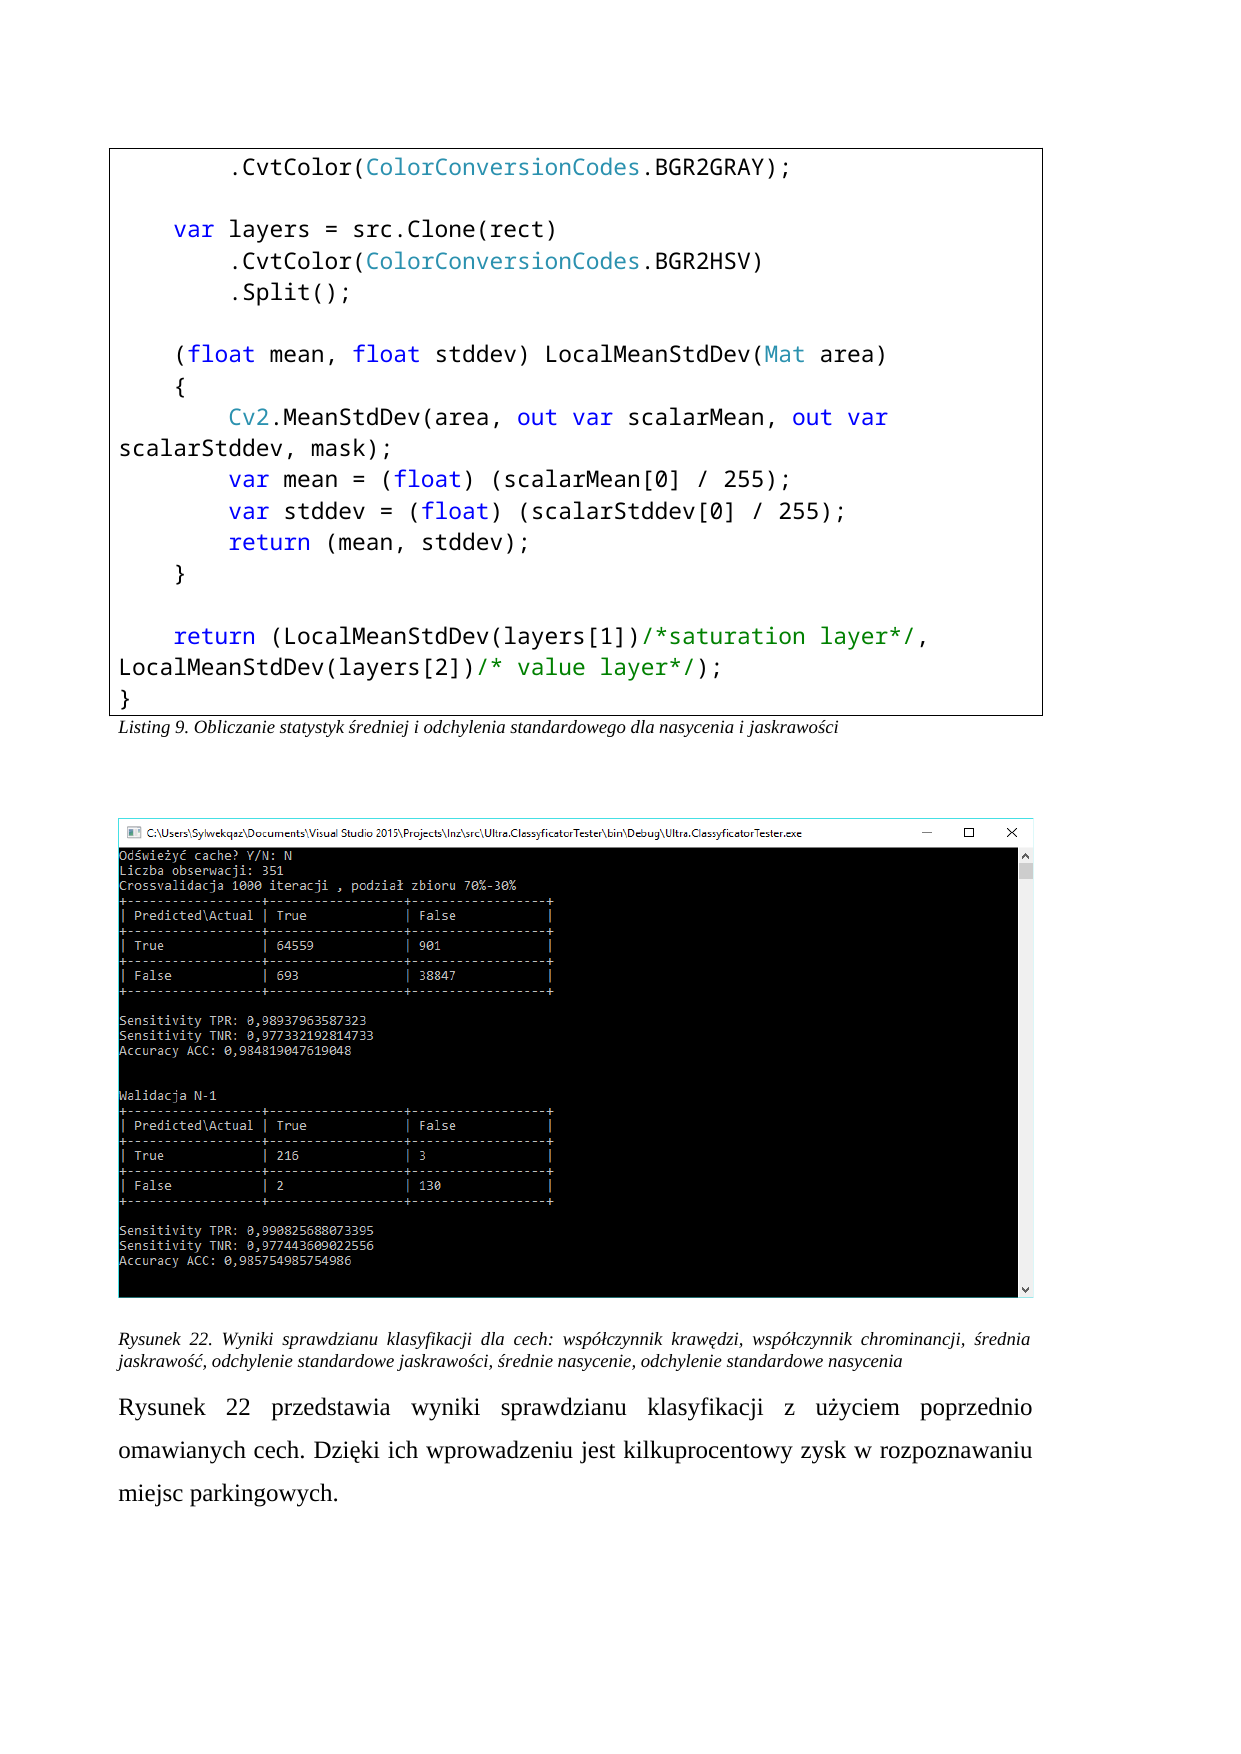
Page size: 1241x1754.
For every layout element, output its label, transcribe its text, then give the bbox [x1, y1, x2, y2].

text Listing 9. Obliczanie statystyk średniej i odchylenia standardowego dla nasycenia i jaskrawości [118, 716, 1033, 738]
list .CvtColor(ColorConversionCodes.BGR2HSV) [118, 244, 1033, 276]
list return (mean, stddev); [118, 526, 1033, 557]
list .Split(); [118, 276, 1033, 307]
list .CvtColor(ColorConversionCodes.BGR2GRAY); [110, 149, 1042, 182]
picture [118, 818, 1034, 1298]
list var layers = src.Clone(rect) [118, 213, 1033, 244]
list return (LocalMeanStdDev(layers[1])/*saturation layer*/, LocalMeanStdDev(layers[2])/* value layer*/); [118, 619, 1033, 679]
list } [118, 557, 1033, 588]
list (float mean, float stddev) LocalMeanStdDev(Mat area) [118, 338, 1033, 369]
text Rysunek 22 przedstawia wyniki sprawdzianu klasyfikacji z użyciem poprzednio omawianych cech. Dzięki ich wprowadzeniu jest kilkuprocentowy zysk w rozpoznawaniu miejsc parkingowych. [118, 1392, 1033, 1507]
list } [110, 679, 1042, 715]
list { [118, 369, 1033, 401]
list var mean = (float) (scalarMean[0] / 255); [118, 463, 1033, 494]
list Cv2.MeanStdDev(area, out var scalarMean, out var scalarStddev, mask); [118, 401, 1033, 463]
text Rysunek 22. Wyniki sprawdzianu klasyfikacji dla cech: współczynnik krawędzi, współczynnik chrominancji, średnia jaskrawość, odchylenie standardowe jaskrawości, średnie nasycenie, odchylenie standardowe nasycenia [118, 1328, 1033, 1371]
list var stddev = (float) (scalarStddev[0] / 255); [118, 494, 1033, 526]
